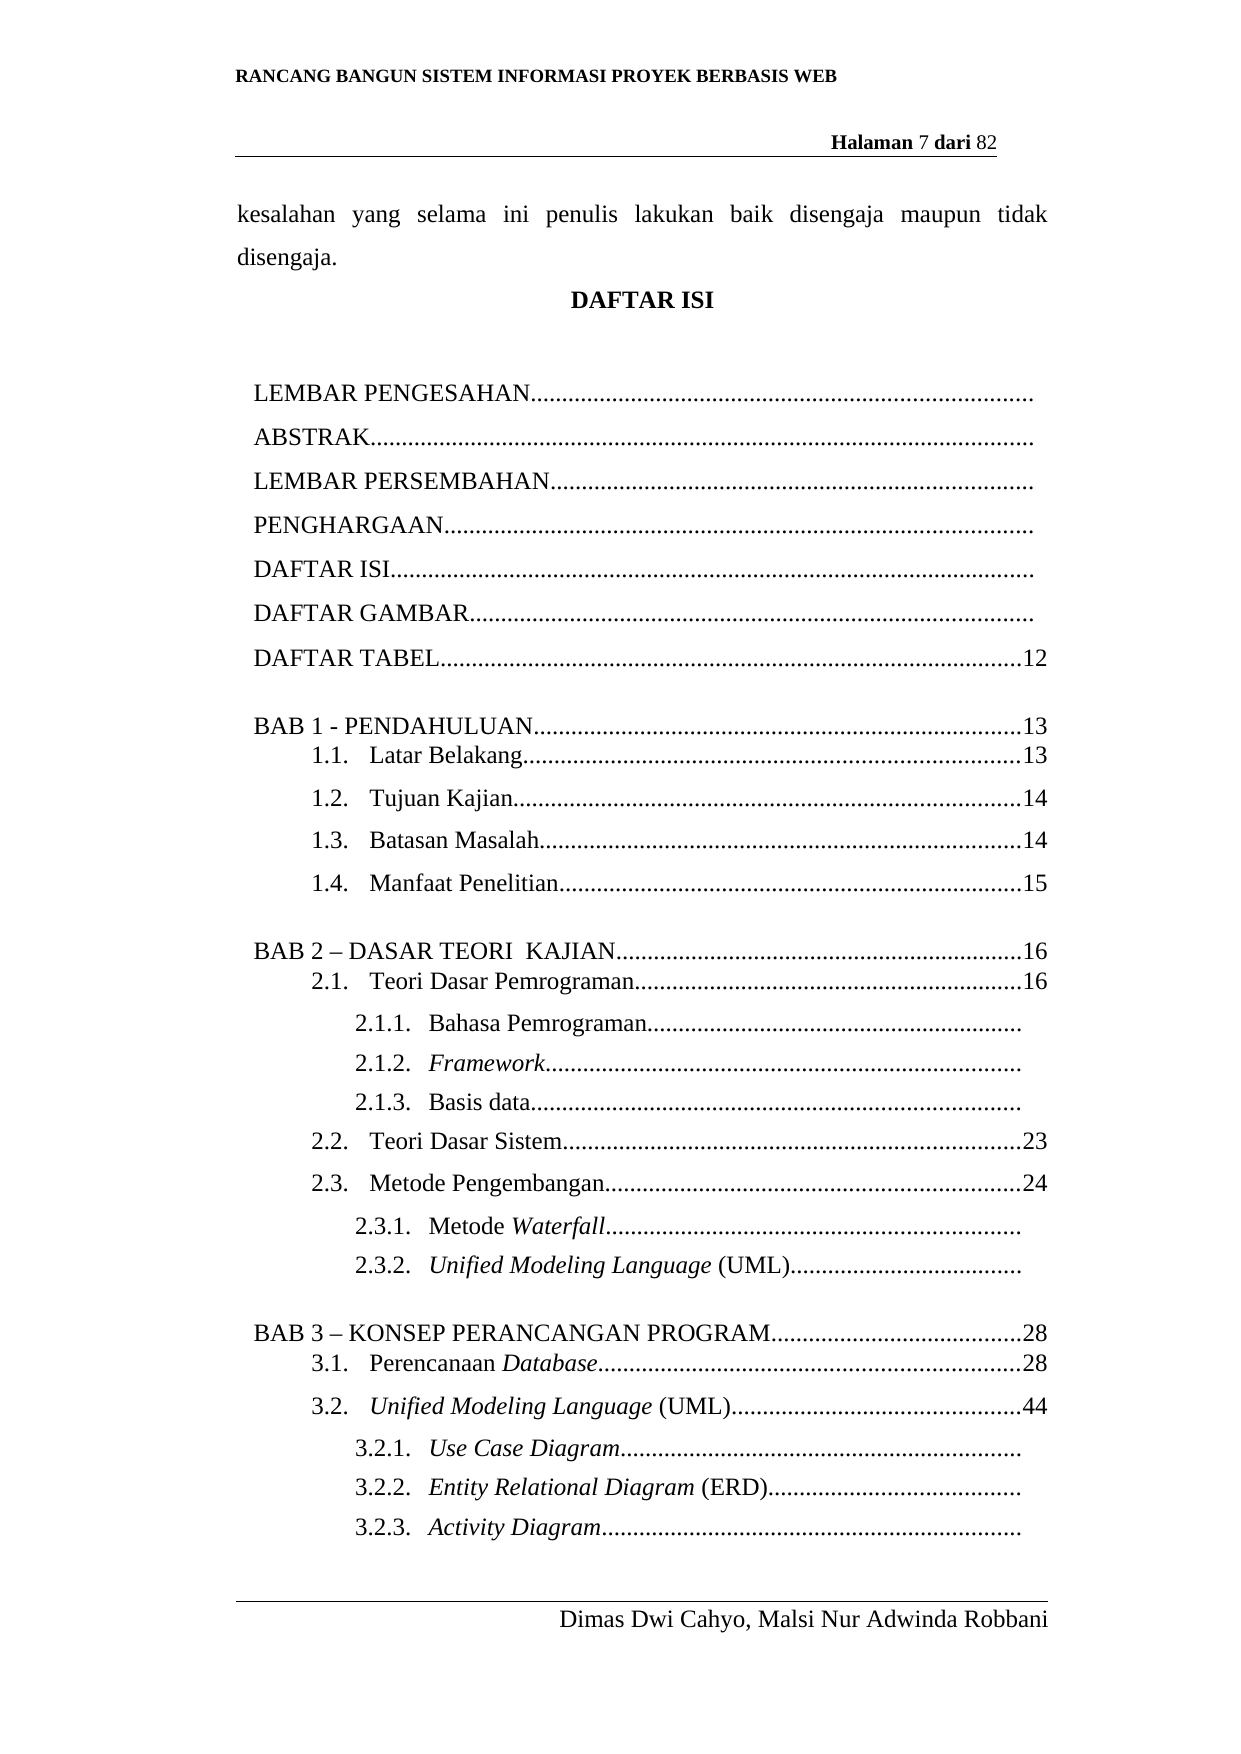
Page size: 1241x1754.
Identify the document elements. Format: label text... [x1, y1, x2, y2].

subtitle DAFTAR ISI [236, 286, 1048, 314]
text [237, 199, 1048, 271]
